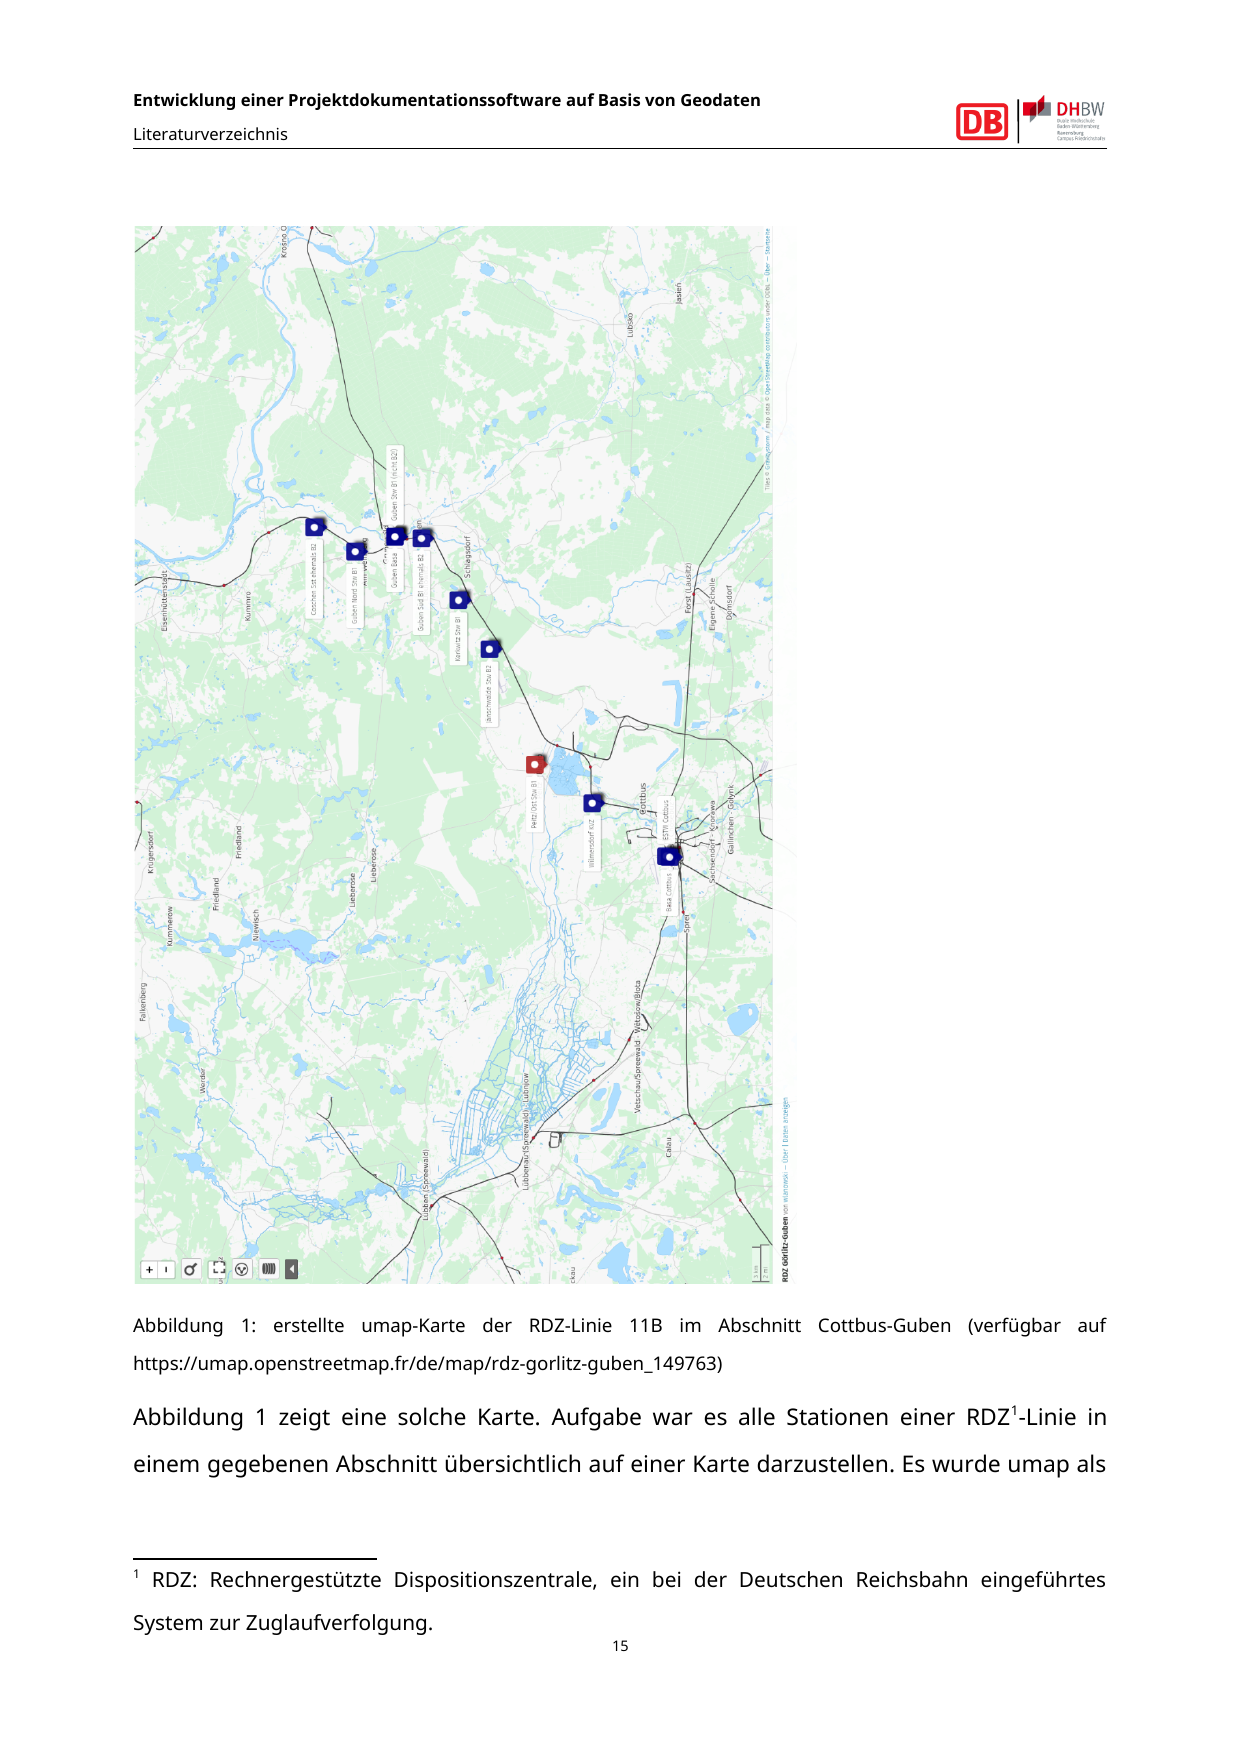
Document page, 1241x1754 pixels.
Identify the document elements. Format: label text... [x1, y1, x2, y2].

picture [135, 227, 796, 1283]
picture [1023, 95, 1106, 141]
text Abbildung 1: erstellte umap-Karte der RDZ-Linie 11B im Abschnitt Cottbus-Guben (verfügbar auf https://umap.openstreetmap.fr/de/map/rdz-gorlitz-guben_149763) [133, 1312, 1107, 1376]
picture [956, 103, 1009, 141]
